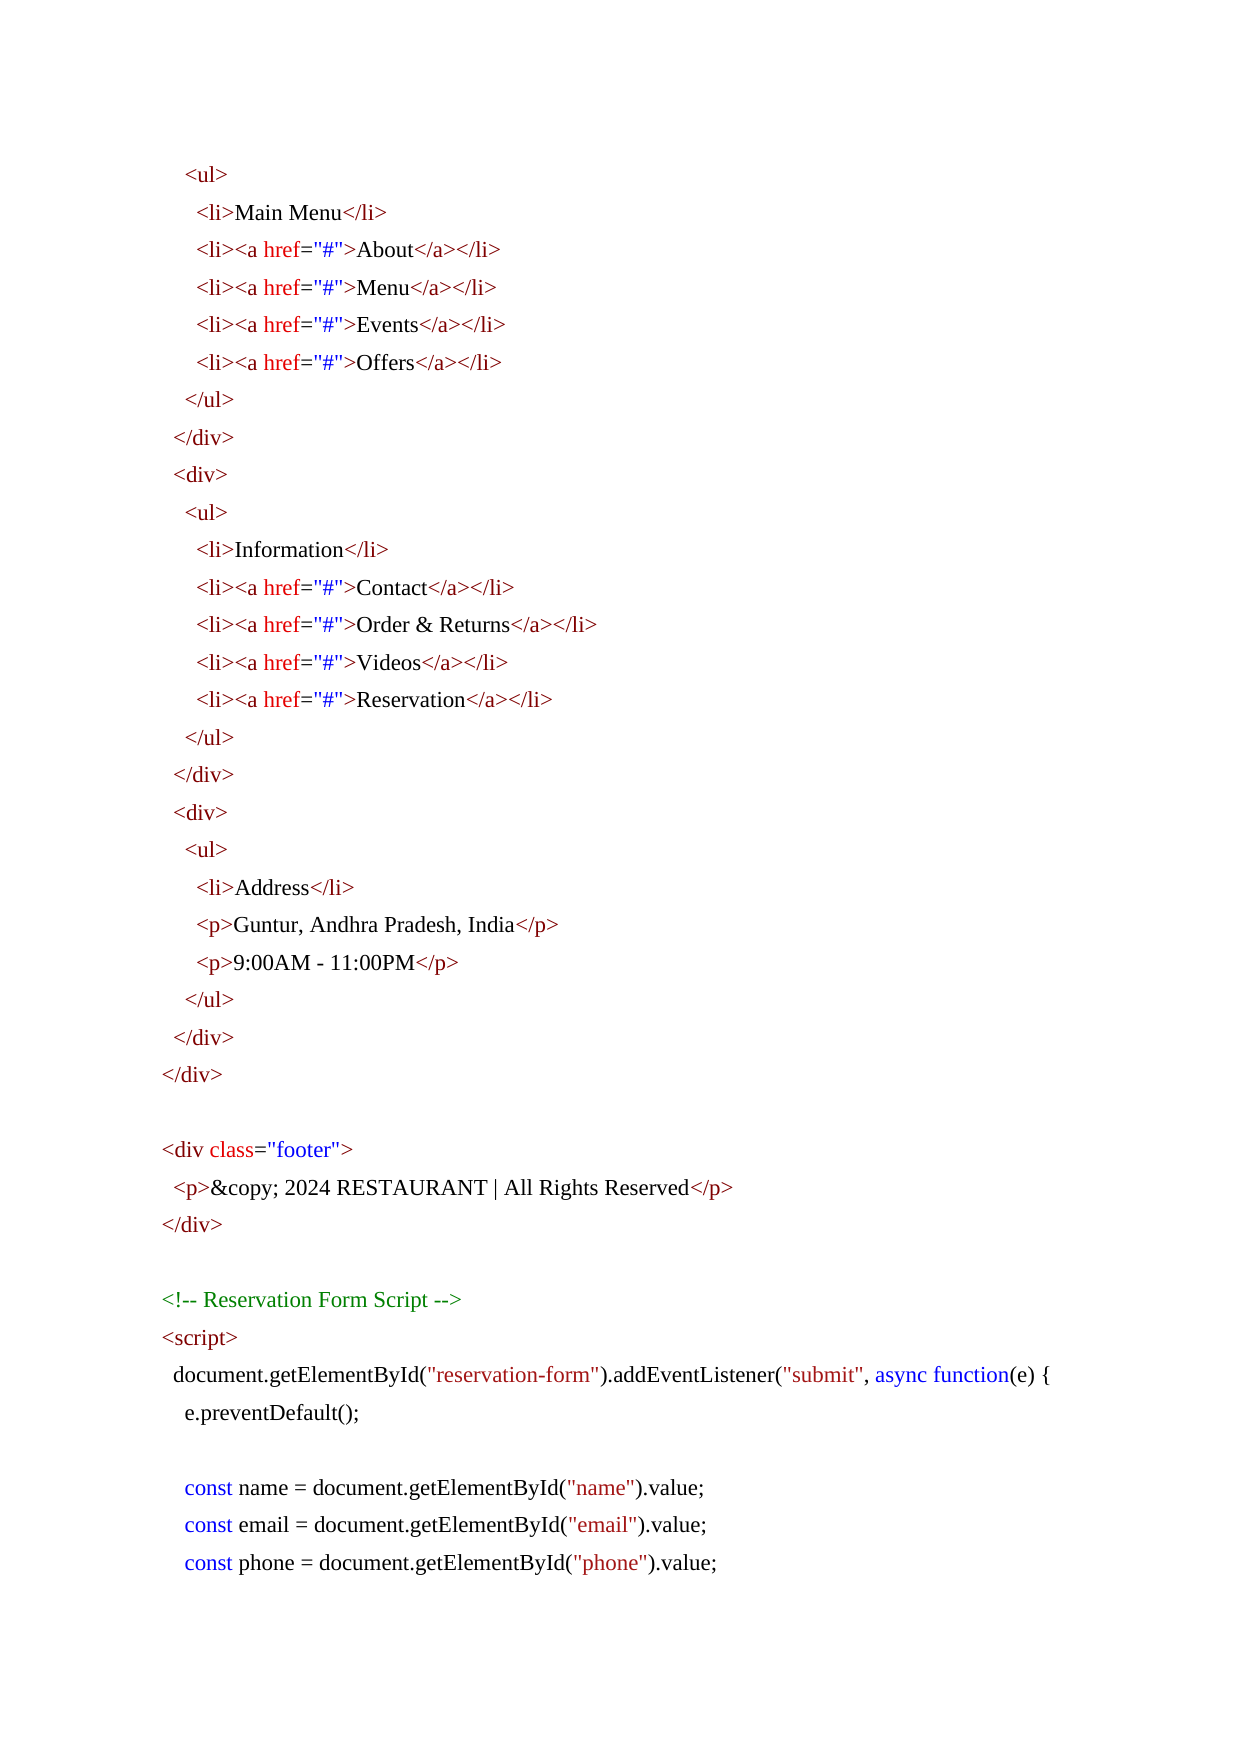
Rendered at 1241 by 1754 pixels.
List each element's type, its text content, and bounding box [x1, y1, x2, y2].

text <li><a href="#">Reservation</a></li> [150, 675, 1090, 712]
text <li><a href="#">Order & Returns</a></li> [150, 600, 1090, 637]
text </div> [150, 1012, 1090, 1050]
text <!-- Reservation Form Script --> [150, 1275, 1090, 1312]
text <div class="footer"> [150, 1125, 1090, 1162]
text </ul> [150, 712, 1090, 750]
text <div> [150, 787, 1090, 825]
text <li><a href="#">Menu</a></li> [150, 262, 1090, 300]
text e.preventDefault(); [150, 1387, 1090, 1425]
text const name = document.getElementById("name").value; [150, 1462, 1090, 1500]
text </div> [150, 750, 1090, 787]
text </ul> [150, 375, 1090, 412]
text </div> [150, 412, 1090, 450]
text <li><a href="#">Offers</a></li> [150, 337, 1090, 375]
text </div> [150, 1200, 1090, 1237]
text </ul> [150, 975, 1090, 1012]
text <li>Address</li> [150, 862, 1090, 900]
text <div> [150, 450, 1090, 487]
text <ul> [150, 150, 1090, 187]
text <ul> [150, 487, 1090, 525]
text <li><a href="#">Events</a></li> [150, 300, 1090, 337]
text <li><a href="#">About</a></li> [150, 225, 1090, 262]
text <li><a href="#">Contact</a></li> [150, 562, 1090, 600]
text const email = document.getElementById("email").value; [150, 1500, 1090, 1537]
text <li>Main Menu</li> [150, 187, 1090, 225]
text <ul> [150, 825, 1090, 862]
text <li>Information</li> [150, 525, 1090, 562]
text <p>9:00AM - 11:00PM</p> [150, 937, 1090, 975]
text </div> [150, 1050, 1090, 1087]
text document.getElementById("reservation-form").addEventListener("submit", async function(e) { [150, 1350, 1090, 1387]
text <script> [150, 1312, 1090, 1350]
text <p>Guntur, Andhra Pradesh, India</p> [150, 900, 1090, 937]
text <li><a href="#">Videos</a></li> [150, 637, 1090, 675]
text <p>&copy; 2024 RESTAURANT | All Rights Reserved</p> [150, 1162, 1090, 1200]
text const phone = document.getElementById("phone").value; [150, 1537, 1090, 1575]
